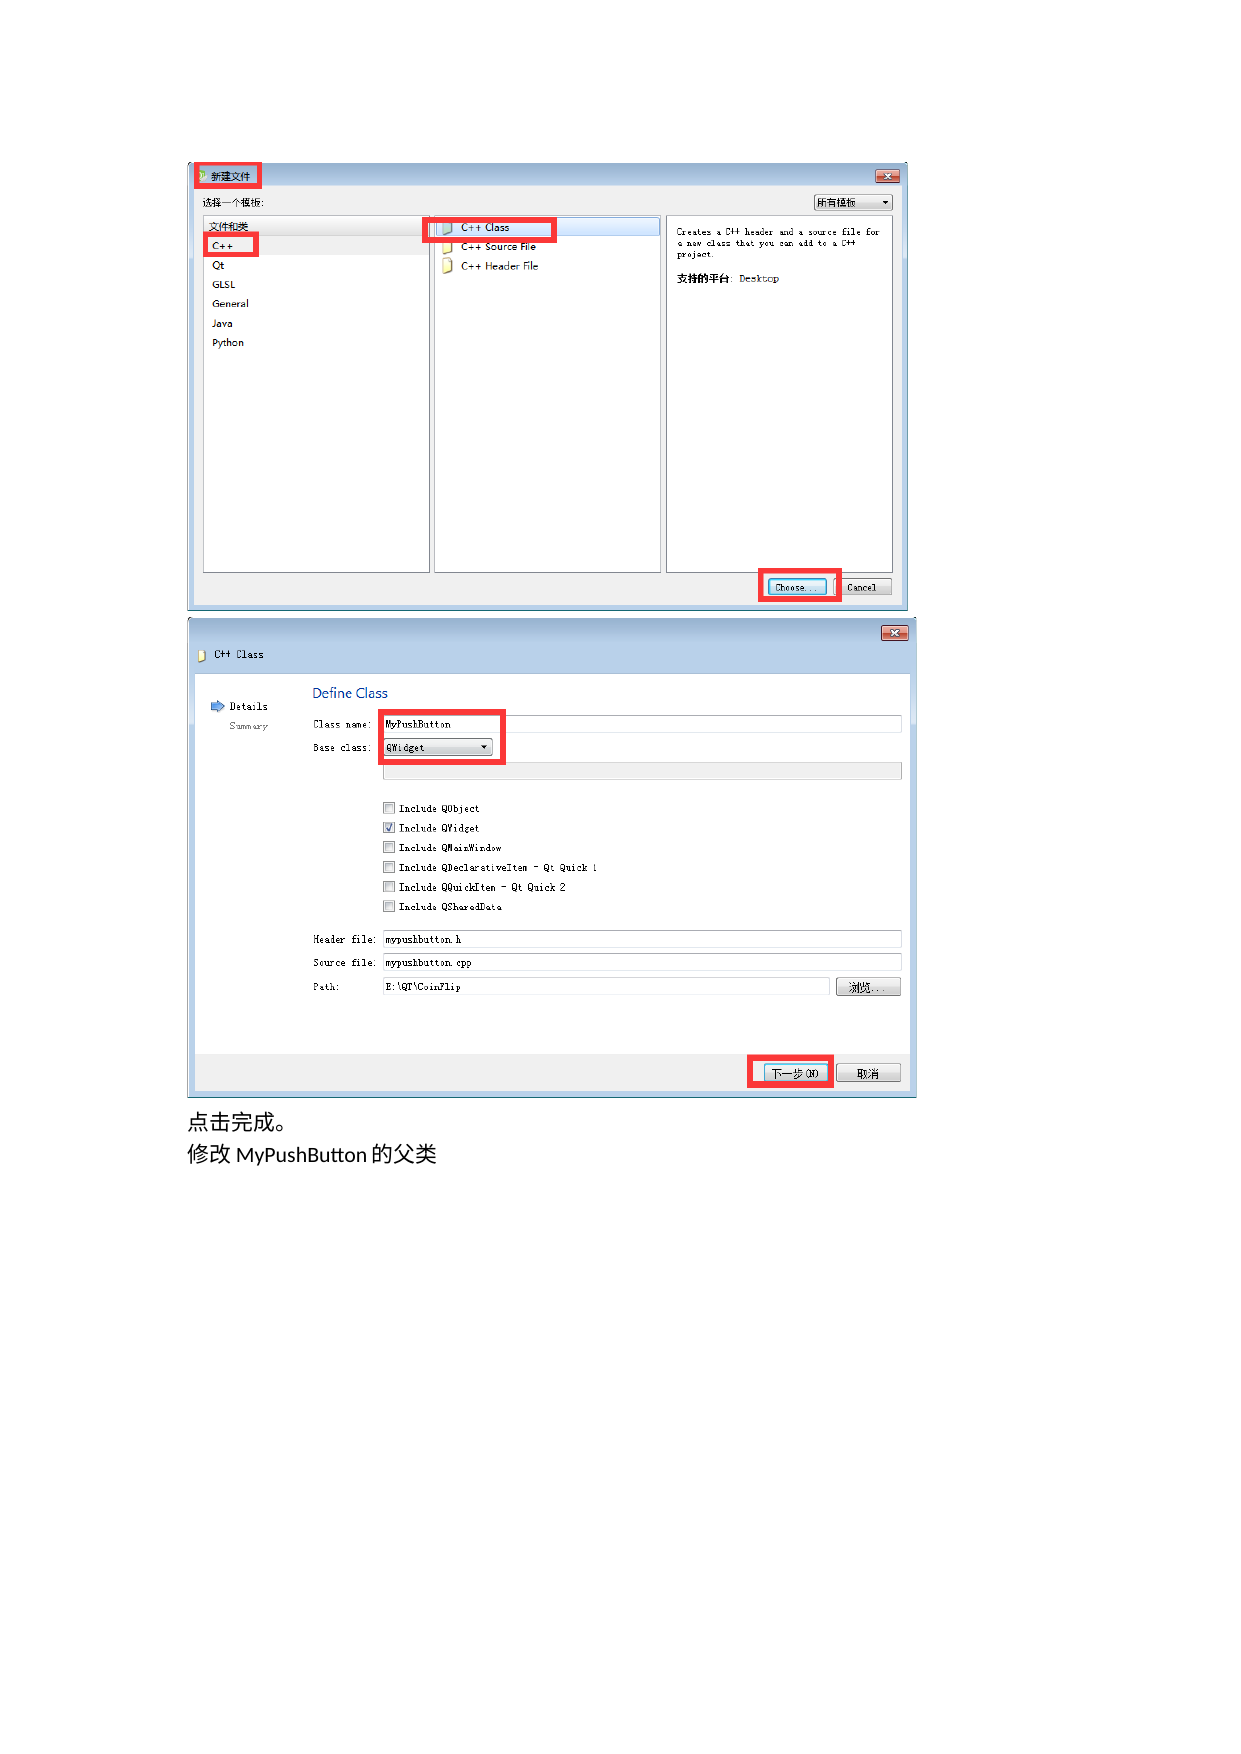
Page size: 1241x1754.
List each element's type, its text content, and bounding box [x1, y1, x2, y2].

picture [187, 162, 908, 611]
picture [187, 617, 917, 1098]
text 修改MyPushButton的父类 [187, 1137, 1053, 1169]
text 点击完成。 [187, 1104, 1053, 1137]
